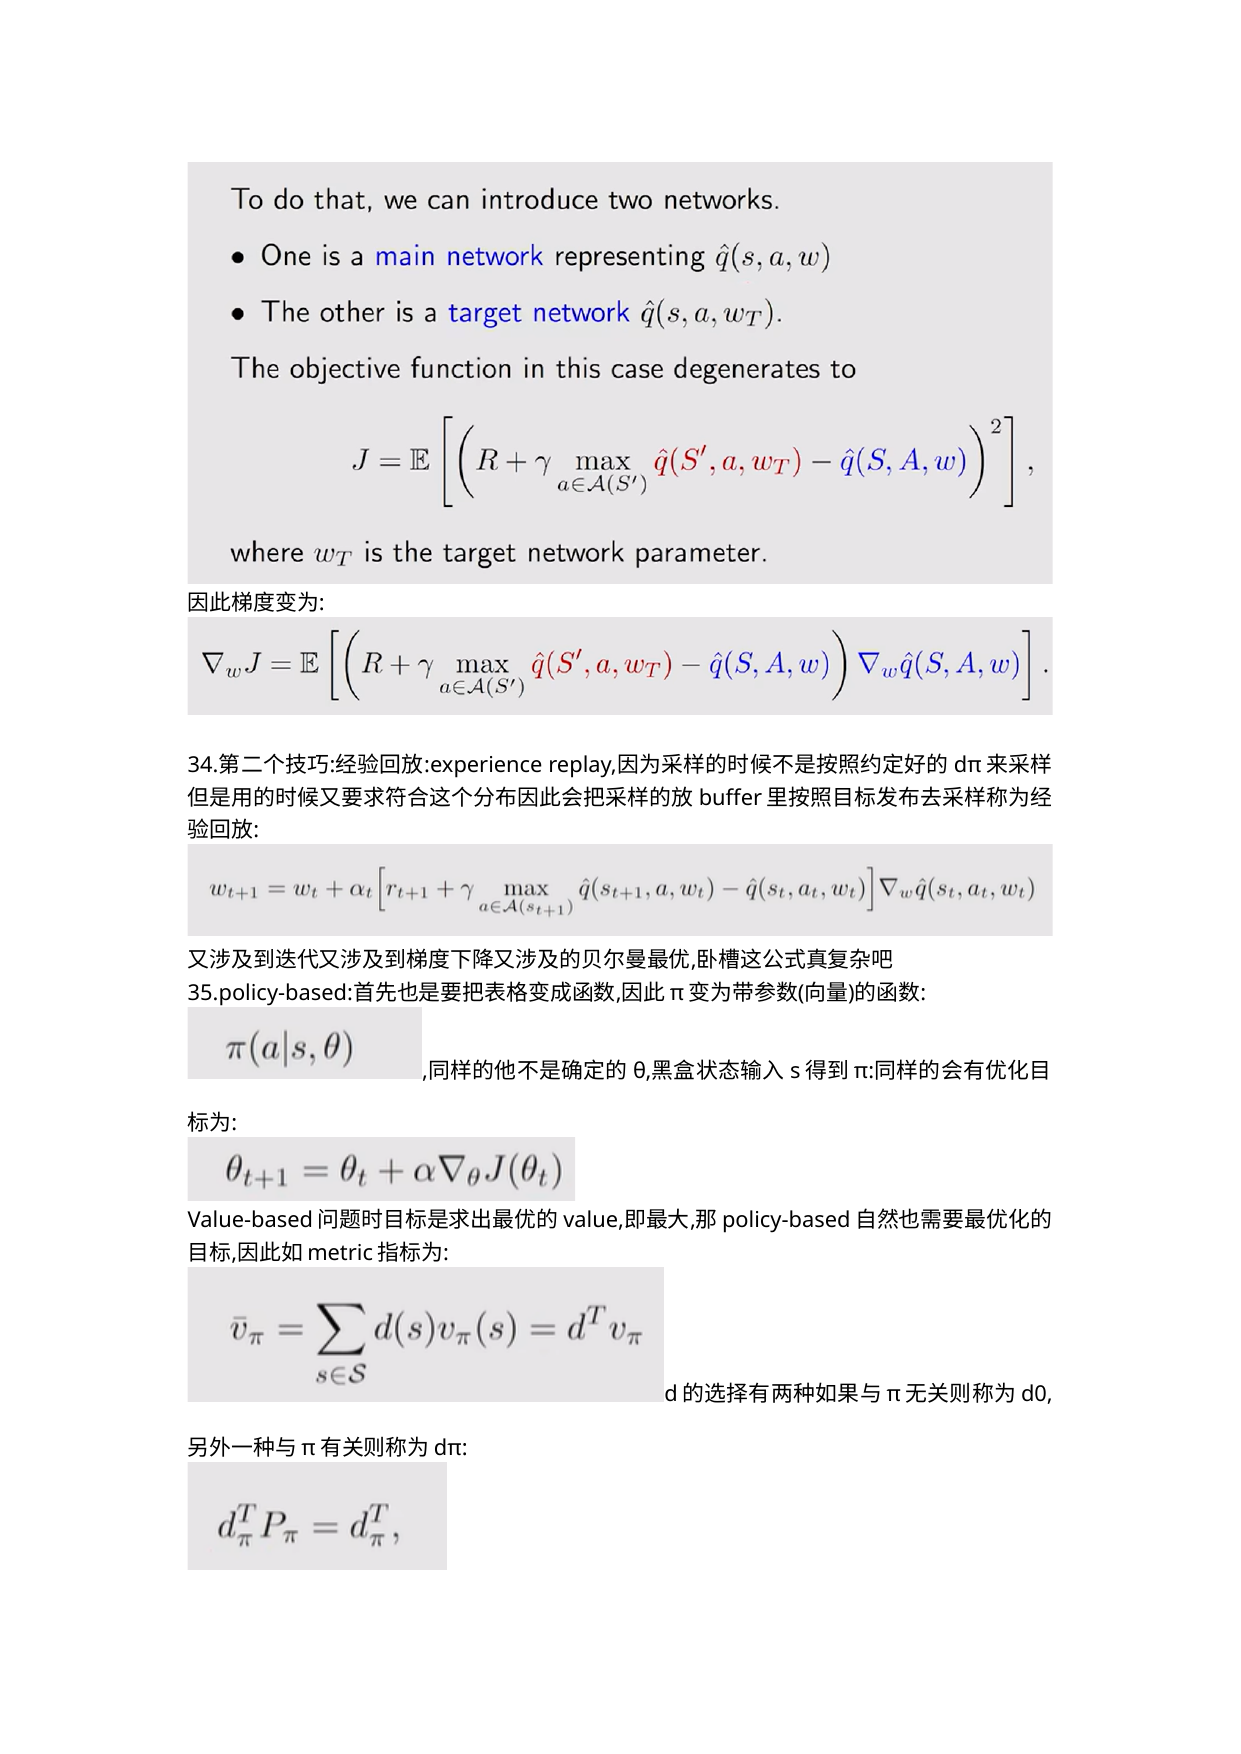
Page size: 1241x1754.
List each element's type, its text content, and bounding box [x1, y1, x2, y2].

text 34.第二个技巧:经验回放:experience replay,因为采样的时候不是按照约定好的dπ来采样但是用的时候又要求符合这个分布因此会把采样的放buffer里按照目标发布去采样称为经验回放: [187, 747, 1053, 844]
text 35.policy-based:首先也是要把表格变成函数,因此π变为带参数(向量)的函数: [187, 974, 1053, 1007]
picture [187, 1007, 422, 1079]
picture [187, 162, 1053, 584]
picture [187, 844, 1053, 936]
picture [187, 1267, 664, 1402]
text 因此梯度变为: [187, 584, 1053, 617]
text 又涉及到迭代又涉及到梯度下降又涉及的贝尔曼最优,卧槽这公式真复杂吧 [187, 942, 1053, 974]
picture [187, 1462, 447, 1570]
text Value-based问题时目标是求出最优的value,即最大,那policy-based自然也需要最优化的目标,因此如metric指标为: [187, 1202, 1053, 1267]
text ,同样的他不是确定的θ,黑盒状态输入s得到π:同样的会有优化目标为: [187, 1007, 1053, 1137]
picture [187, 1137, 575, 1201]
picture [187, 617, 1053, 715]
